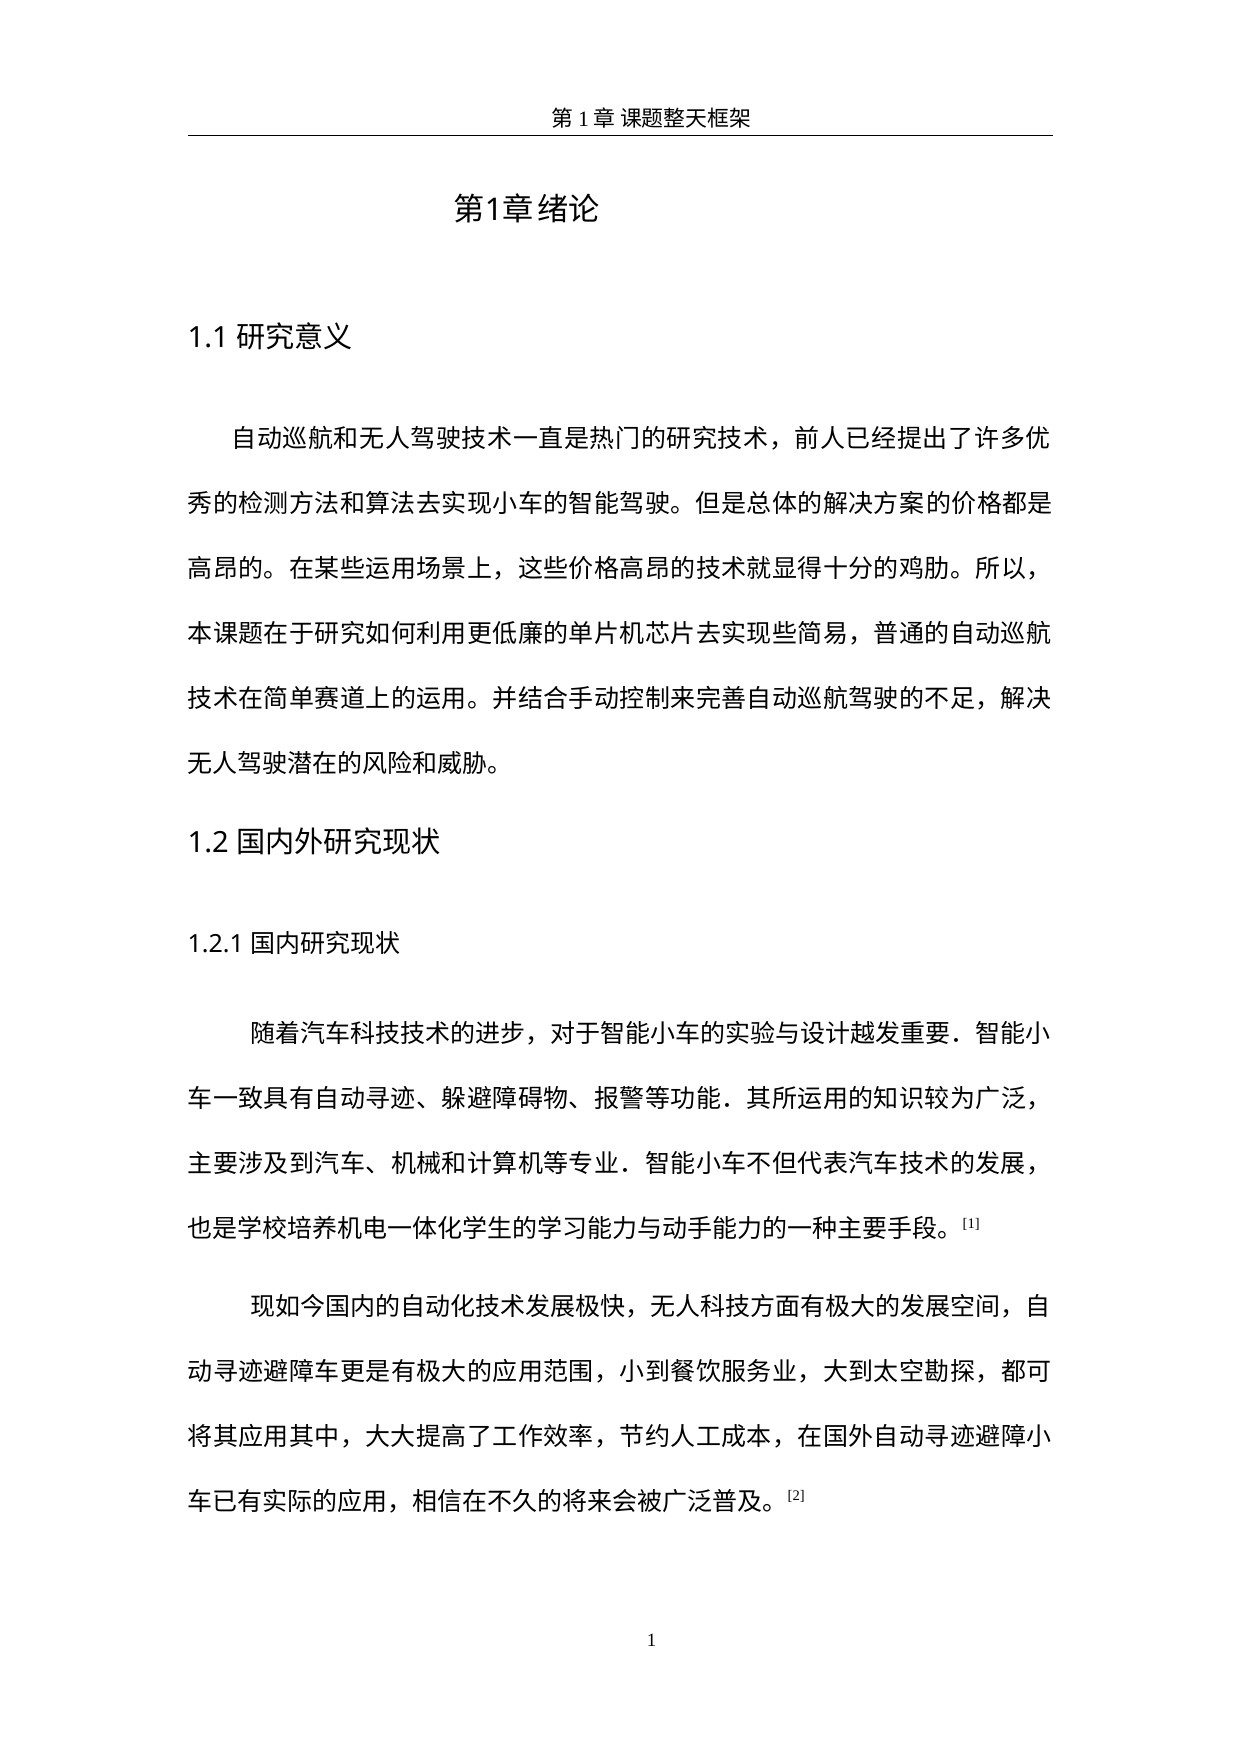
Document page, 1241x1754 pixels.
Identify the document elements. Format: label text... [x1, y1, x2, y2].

text 自动巡航和无人驾驶技术一直是热门的研究技术，前人已经提出了许多优秀的检测方法和算法去实现小车的智能驾驶。但是总体的解决方案的价格都是高昂的。在某些运用场景上，这些价格高昂的技术就显得十分的鸡肋。所以，本课题在于研究如何利用更低廉的单片机芯片去实现些简易，普通的自动巡航技术在简单赛道上的运用。并结合手动控制来完善自动巡航驾驶的不足，解决无人驾驶潜在的风险和威胁。 [187, 404, 1053, 794]
text 研究意义 [187, 302, 1053, 367]
text 国内研究现状 [187, 909, 1053, 974]
text 绪论 [453, 174, 1053, 239]
text 随着汽车科技技术的进步，对于智能小车的实验与设计越发重要．智能小车一致具有自动寻迹、躲避障碍物、报警等功能．其所运用的知识较为广泛，主要涉及到汽车、机械和计算机等专业．智能小车不但代表汽车技术的发展，也是学校培养机电一体化学生的学习能力与动手能力的一种主要手段。[1] [187, 999, 1053, 1259]
text 现如今国内的自动化技术发展极快，无人科技方面有极大的发展空间，自动寻迹避障车更是有极大的应用范围，小到餐饮服务业，大到太空勘探，都可将其应用其中，大大提高了工作效率，节约人工成本，在国外自动寻迹避障小车已有实际的应用，相信在不久的将来会被广泛普及。[2] [187, 1272, 1053, 1532]
text 国内外研究现状 [187, 807, 1053, 872]
